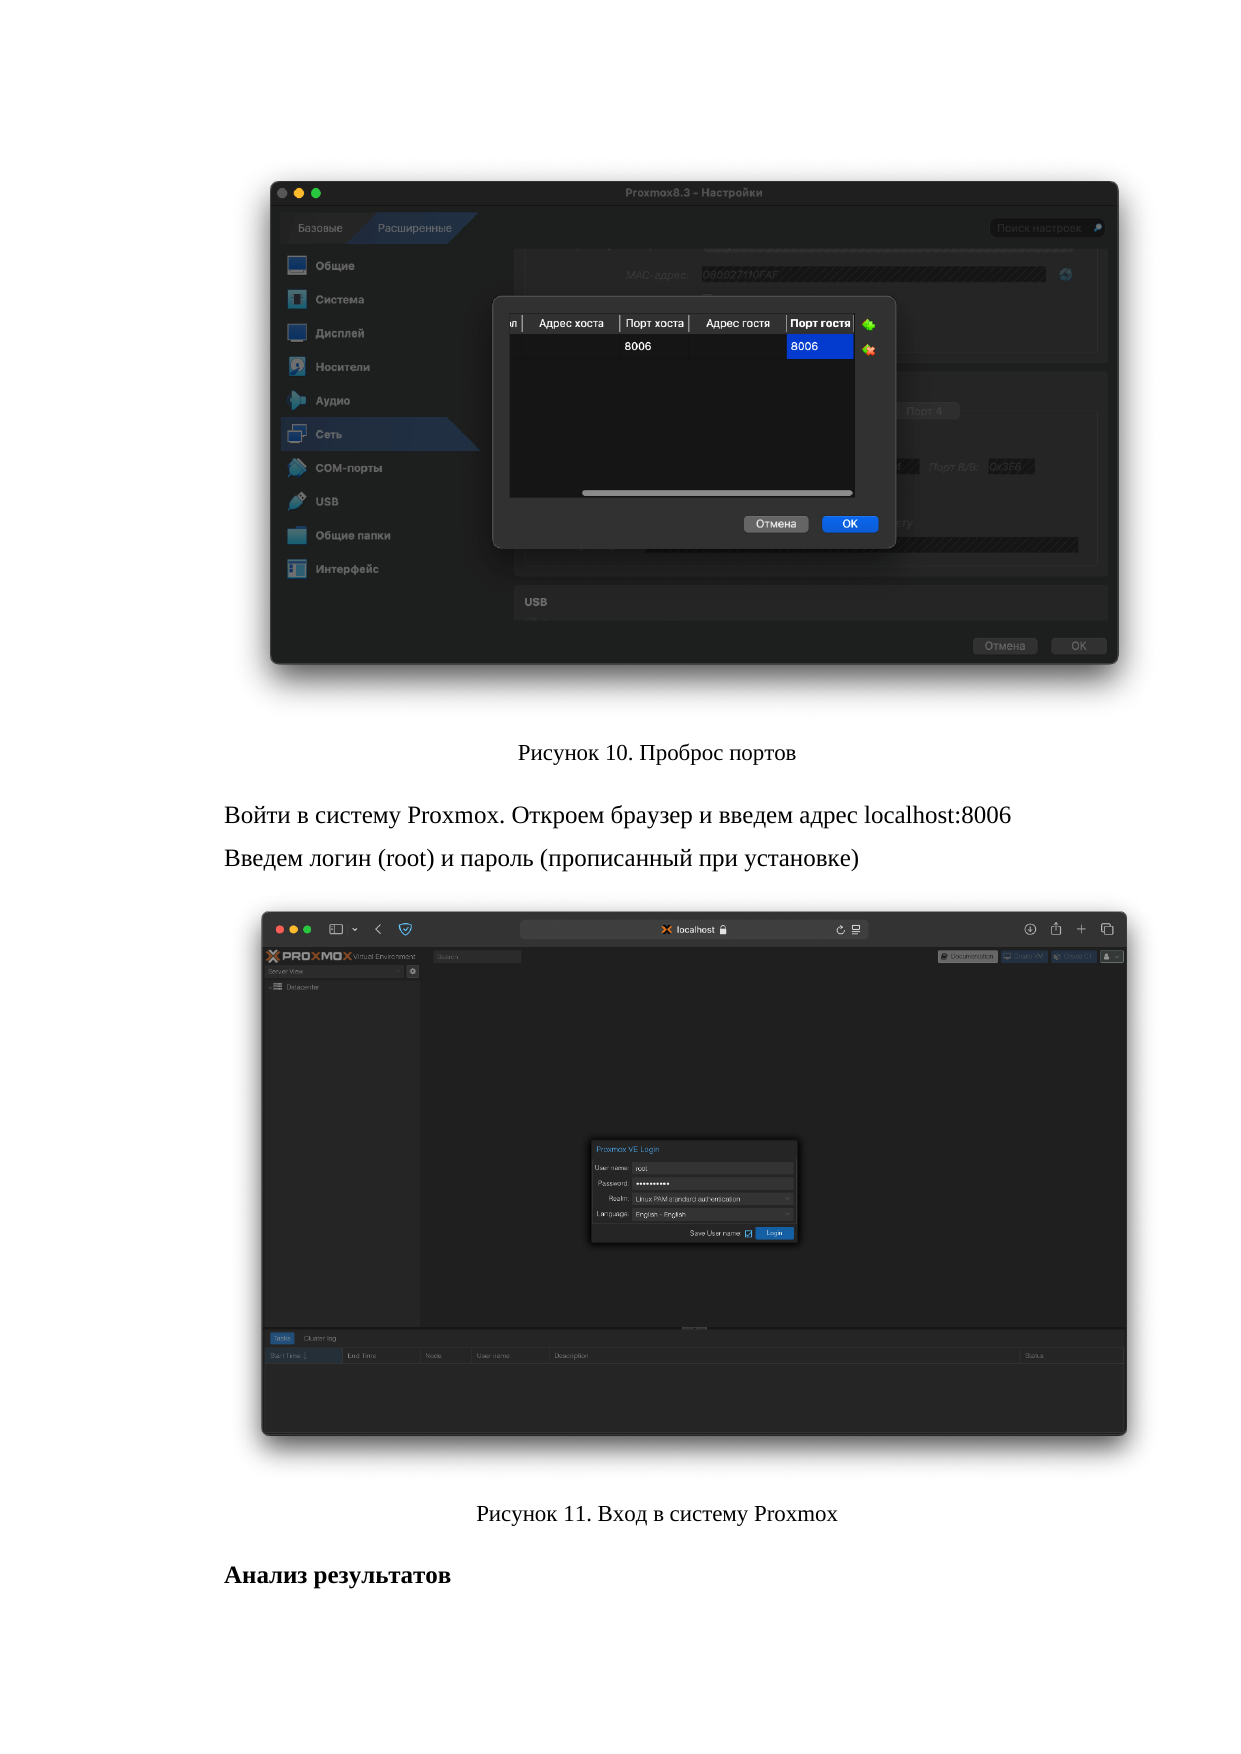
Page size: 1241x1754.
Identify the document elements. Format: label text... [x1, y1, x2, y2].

picture [223, 150, 1164, 726]
text Анализ результатов [150, 1560, 1090, 1589]
picture [223, 886, 1164, 1486]
text Рисунок 10. Проброс портов [150, 739, 1090, 766]
text Введем логин (root) и пароль (прописанный при установке) [150, 843, 1090, 872]
text Войти в систему Proxmox. Откроем браузер и введем адрес localhost:8006 [150, 800, 1090, 828]
text Рисунок 11. Вход в систему Proxmox [150, 1500, 1090, 1526]
